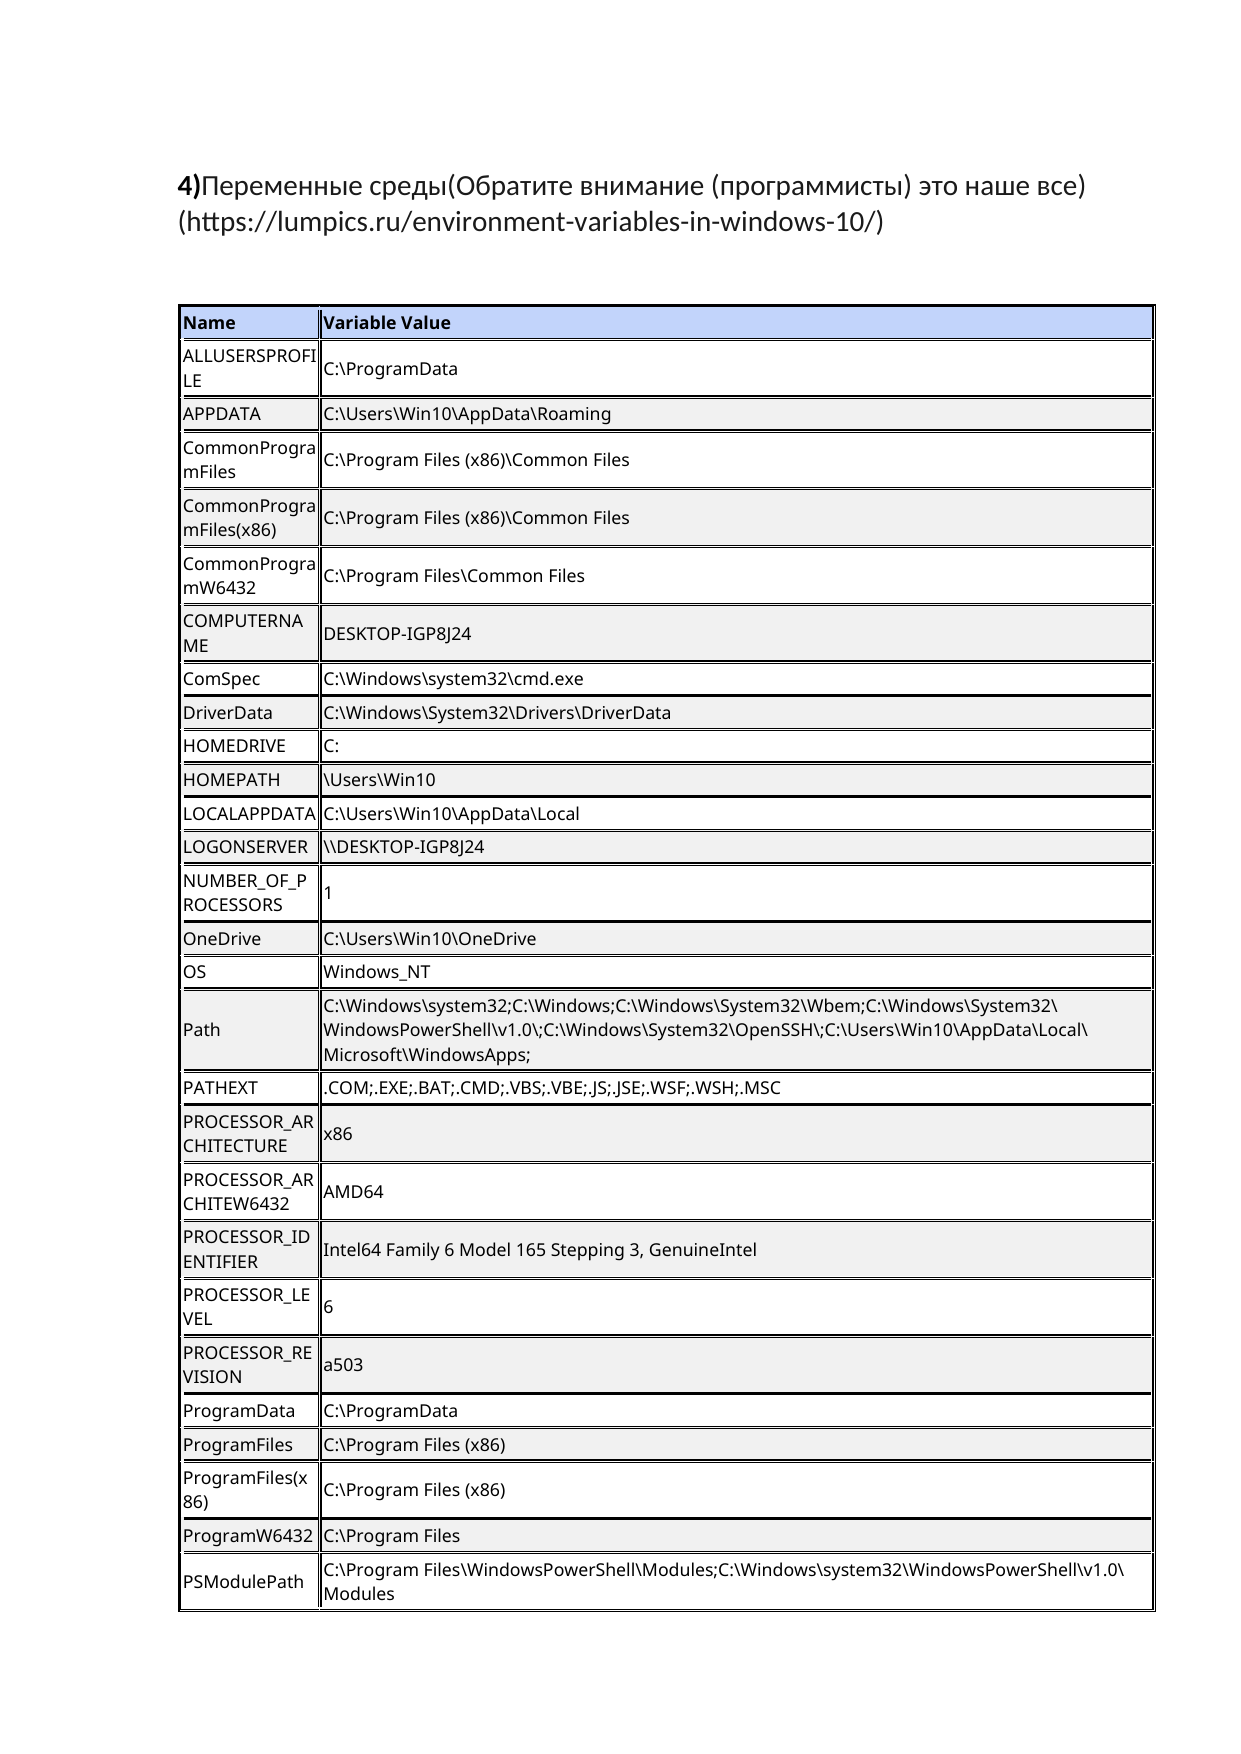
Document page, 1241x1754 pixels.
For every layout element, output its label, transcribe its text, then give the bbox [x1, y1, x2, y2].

table_cell OS [180, 954, 320, 987]
table_cell C:\ProgramData [320, 338, 1154, 395]
table_cell C:\Program Files (x86)\Common Files [322, 429, 1153, 487]
table_cell ProgramFiles(x86) [181, 1459, 318, 1517]
table_cell \Users\Win10 [322, 761, 1153, 795]
table_cell 1 [322, 862, 1153, 920]
table_cell LOGONSERVER [181, 829, 318, 862]
table_cell C:\Windows\System32\Drivers\DriverData [322, 694, 1152, 728]
table_cell PROCESSOR_LEVEL [181, 1276, 318, 1334]
table_cell LOCALAPPDATA [181, 795, 318, 828]
table_cell PROCESSOR_ARCHITECTURE [180, 1103, 318, 1161]
table_cell APPDATA [181, 395, 318, 429]
text 4)Переменные среды(Обратите внимание (программисты) это наше все)(https://lumpics.ru/environment-variables-in-windows-10/) [177, 167, 1152, 238]
table_cell C:\Program Files\WindowsPowerShell\Modules;C:\Windows\system32\WindowsPowerShell\v1.0\Modules [320, 1551, 1154, 1608]
table_cell C:\Windows\system32\cmd.exe [322, 660, 1153, 694]
table_cell C:\Program Files (x86) [320, 1426, 1154, 1459]
table_cell OneDrive [181, 920, 318, 954]
table_cell C:\Users\Win10\OneDrive [322, 920, 1152, 954]
table_cell CommonProgramFiles(x86) [180, 487, 320, 545]
table_cell .COM;.EXE;.BAT;.CMD;.VBS;.VBE;.JS;.JSE;.WSF;.WSH;.MSC [322, 1069, 1153, 1103]
table_cell \\DESKTOP-IGP8J24 [322, 829, 1153, 862]
table_cell HOMEDRIVE [180, 728, 320, 761]
table_cell C:\Program Files (x86)\Common Files [320, 487, 1154, 545]
table_cell C:\Windows\system32;C:\Windows;C:\Windows\System32\Wbem;C:\Windows\System32\WindowsPowerShell\v1.0\;C:\Windows\System32\OpenSSH\;C:\Users\Win10\AppData\Local\Microsoft\WindowsApps; [322, 987, 1153, 1069]
table_cell ProgramFiles [180, 1426, 320, 1459]
table_cell C:\Program Files\Common Files [320, 545, 1154, 602]
table_cell PATHEXT [181, 1069, 318, 1103]
table_cell ProgramW6432 [181, 1517, 318, 1551]
table_cell PROCESSOR_IDENTIFIER [181, 1219, 318, 1276]
table_cell DriverData [181, 694, 318, 728]
table_cell Path [181, 987, 318, 1069]
table_cell C:\Users\Win10\AppData\Roaming [322, 395, 1153, 429]
table_cell PROCESSOR_REVISION [181, 1334, 318, 1392]
table_cell Intel64 Family 6 Model 165 Stepping 3, GenuineIntel [322, 1219, 1153, 1276]
table_cell PROCESSOR_ARCHITEW6432 [180, 1161, 320, 1218]
table_header Name [181, 306, 320, 338]
table_cell x86 [322, 1103, 1154, 1161]
table_cell COMPUTERNAME [181, 603, 318, 660]
table_cell HOMEPATH [181, 761, 318, 795]
table_cell PSModulePath [180, 1551, 320, 1608]
table_cell C:\Users\Win10\AppData\Local [322, 795, 1152, 828]
table_cell NUMBER_OF_PROCESSORS [181, 862, 318, 920]
table_cell CommonProgramW6432 [180, 545, 320, 602]
table_cell ProgramData [181, 1392, 318, 1426]
table_cell DESKTOP-IGP8J24 [322, 603, 1153, 660]
table_cell C:\ProgramData [322, 1392, 1152, 1426]
table_cell AMD64 [320, 1161, 1154, 1218]
table_header Variable Value [320, 307, 1152, 338]
table_cell a503 [322, 1334, 1153, 1392]
table_cell ComSpec [181, 660, 318, 694]
table_cell C:\Program Files (x86) [322, 1459, 1153, 1517]
table_cell ALLUSERSPROFILE [180, 338, 320, 395]
table_cell Windows_NT [320, 954, 1154, 987]
table_cell C:\Program Files [322, 1517, 1152, 1551]
table_cell 6 [322, 1276, 1153, 1334]
table_cell CommonProgramFiles [181, 429, 318, 487]
table_cell C: [320, 728, 1154, 761]
